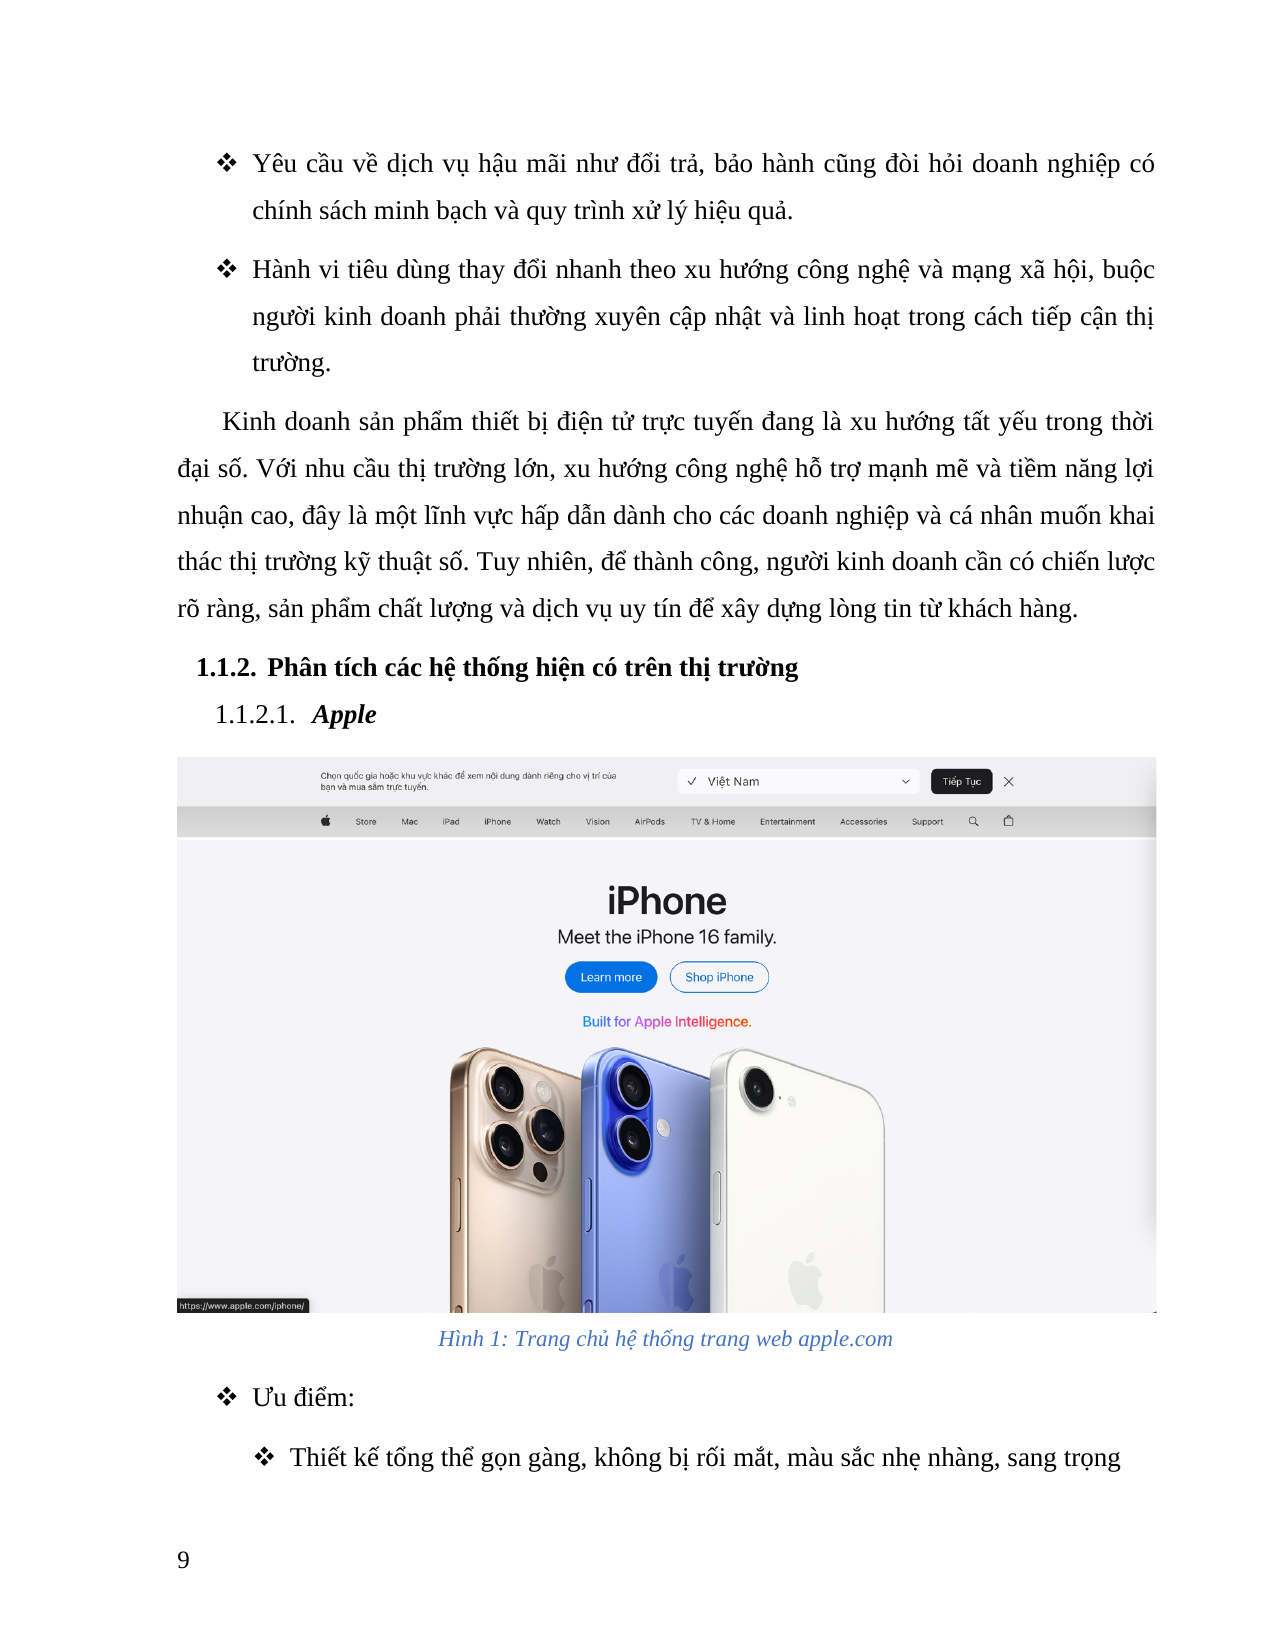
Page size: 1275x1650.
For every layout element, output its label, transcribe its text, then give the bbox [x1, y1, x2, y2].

text Hình 1: Trang chủ hệ thống trang web apple.com [177, 1325, 1156, 1352]
picture [177, 757, 1157, 1313]
list Hành vi tiêu dùng thay đổi nhanh theo xu hướng công nghệ và mạng xã hội, buộc người kinh doanh phải thường xuyên cập nhật và linh hoạt trong cách tiếp cận thị trường. [214, 253, 1156, 377]
subtitle Phân tích các hệ thống hiện có trên thị trường [196, 651, 1156, 682]
subtitle Apple [214, 698, 1156, 729]
text Kinh doanh sản phẩm thiết bị điện tử trực tuyến đang là xu hướng tất yếu trong thời đại số. Với nhu cầu thị trường lớn, xu hướng công nghệ hỗ trợ mạnh mẽ và tiềm năng lợi nhuận cao, đây là một lĩnh vực hấp dẫn dành cho các doanh nghiệp và cá nhân muốn khai thác thị trường kỹ thuật số. Tuy nhiên, để thành công, người kinh doanh cần có chiến lược rõ ràng, sản phẩm chất lượng và dịch vụ uy tín để xây dựng lòng tin từ khách hàng. [177, 406, 1156, 623]
list Yêu cầu về dịch vụ hậu mãi như đổi trả, bảo hành cũng đòi hỏi doanh nghiệp có chính sách minh bạch và quy trình xử lý hiệu quả. [214, 147, 1156, 225]
list Thiết kế tổng thể gọn gàng, không bị rối mắt, màu sắc nhẹ nhàng, sang trọng [252, 1441, 1156, 1472]
list Ưu điểm: [214, 1382, 1156, 1413]
